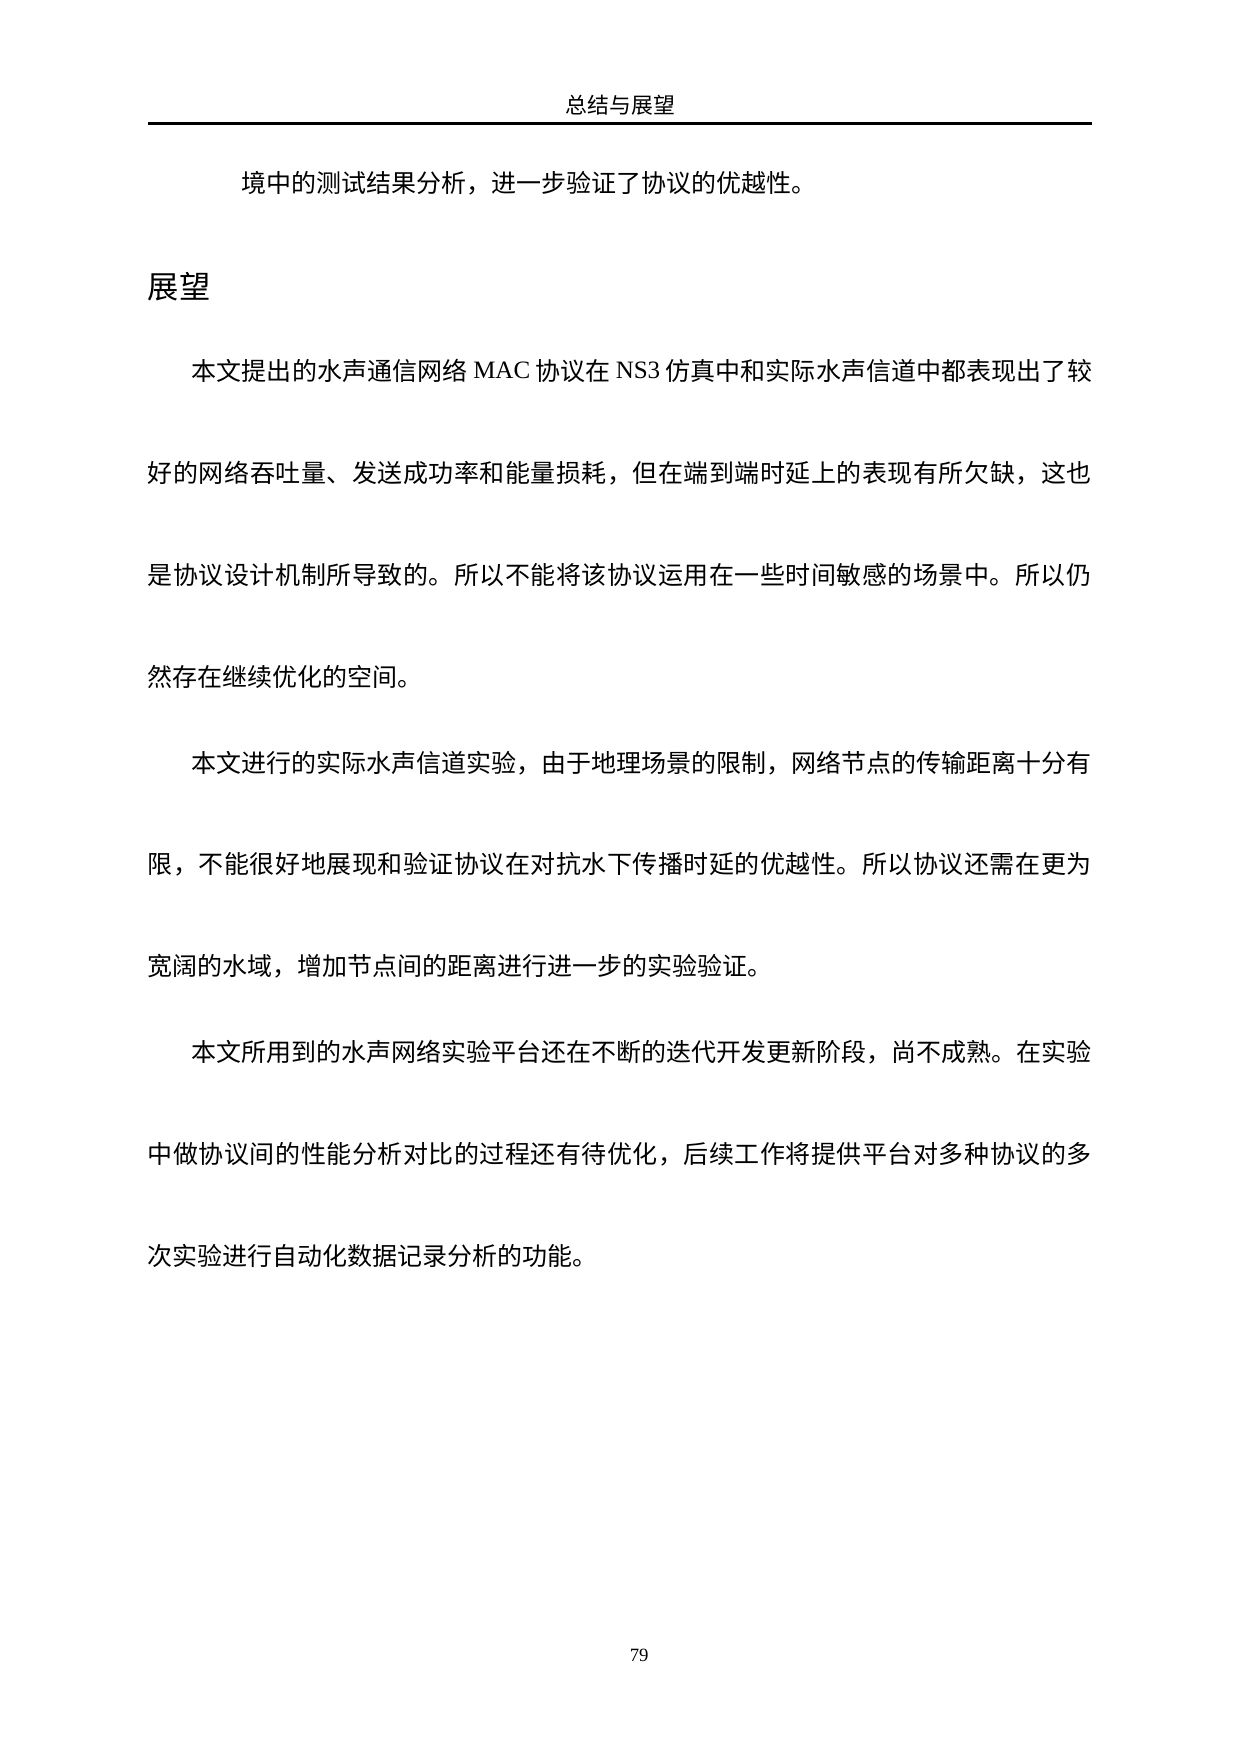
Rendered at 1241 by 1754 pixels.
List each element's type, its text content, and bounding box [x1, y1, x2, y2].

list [198, 148, 1092, 216]
text 本文提出的水声通信网络MAC协议在NS3仿真中和实际水声信道中都表现出了较好的网络吞吐量、发送成功率和能量损耗，但在端到端时延上的表现有所欠缺，这也是协议设计机制所导致的。所以不能将该协议运用在一些时间敏感的场景中。所以仍然存在继续优化的空间。 [148, 336, 1092, 709]
text 本文所用到的水声网络实验平台还在不断的迭代开发更新阶段，尚不成熟。在实验中做协议间的性能分析对比的过程还有待优化，后续工作将提供平台对多种协议的多次实验进行自动化数据记录分析的功能。 [148, 1017, 1092, 1289]
text 本文进行的实际水声信道实验，由于地理场景的限制，网络节点的传输距离十分有限，不能很好地展现和验证协议在对抗水下传播时延的优越性。所以协议还需在更为宽阔的水域，增加节点间的距离进行进一步的实验验证。 [148, 727, 1092, 999]
subtitle 展望 [148, 251, 1092, 319]
